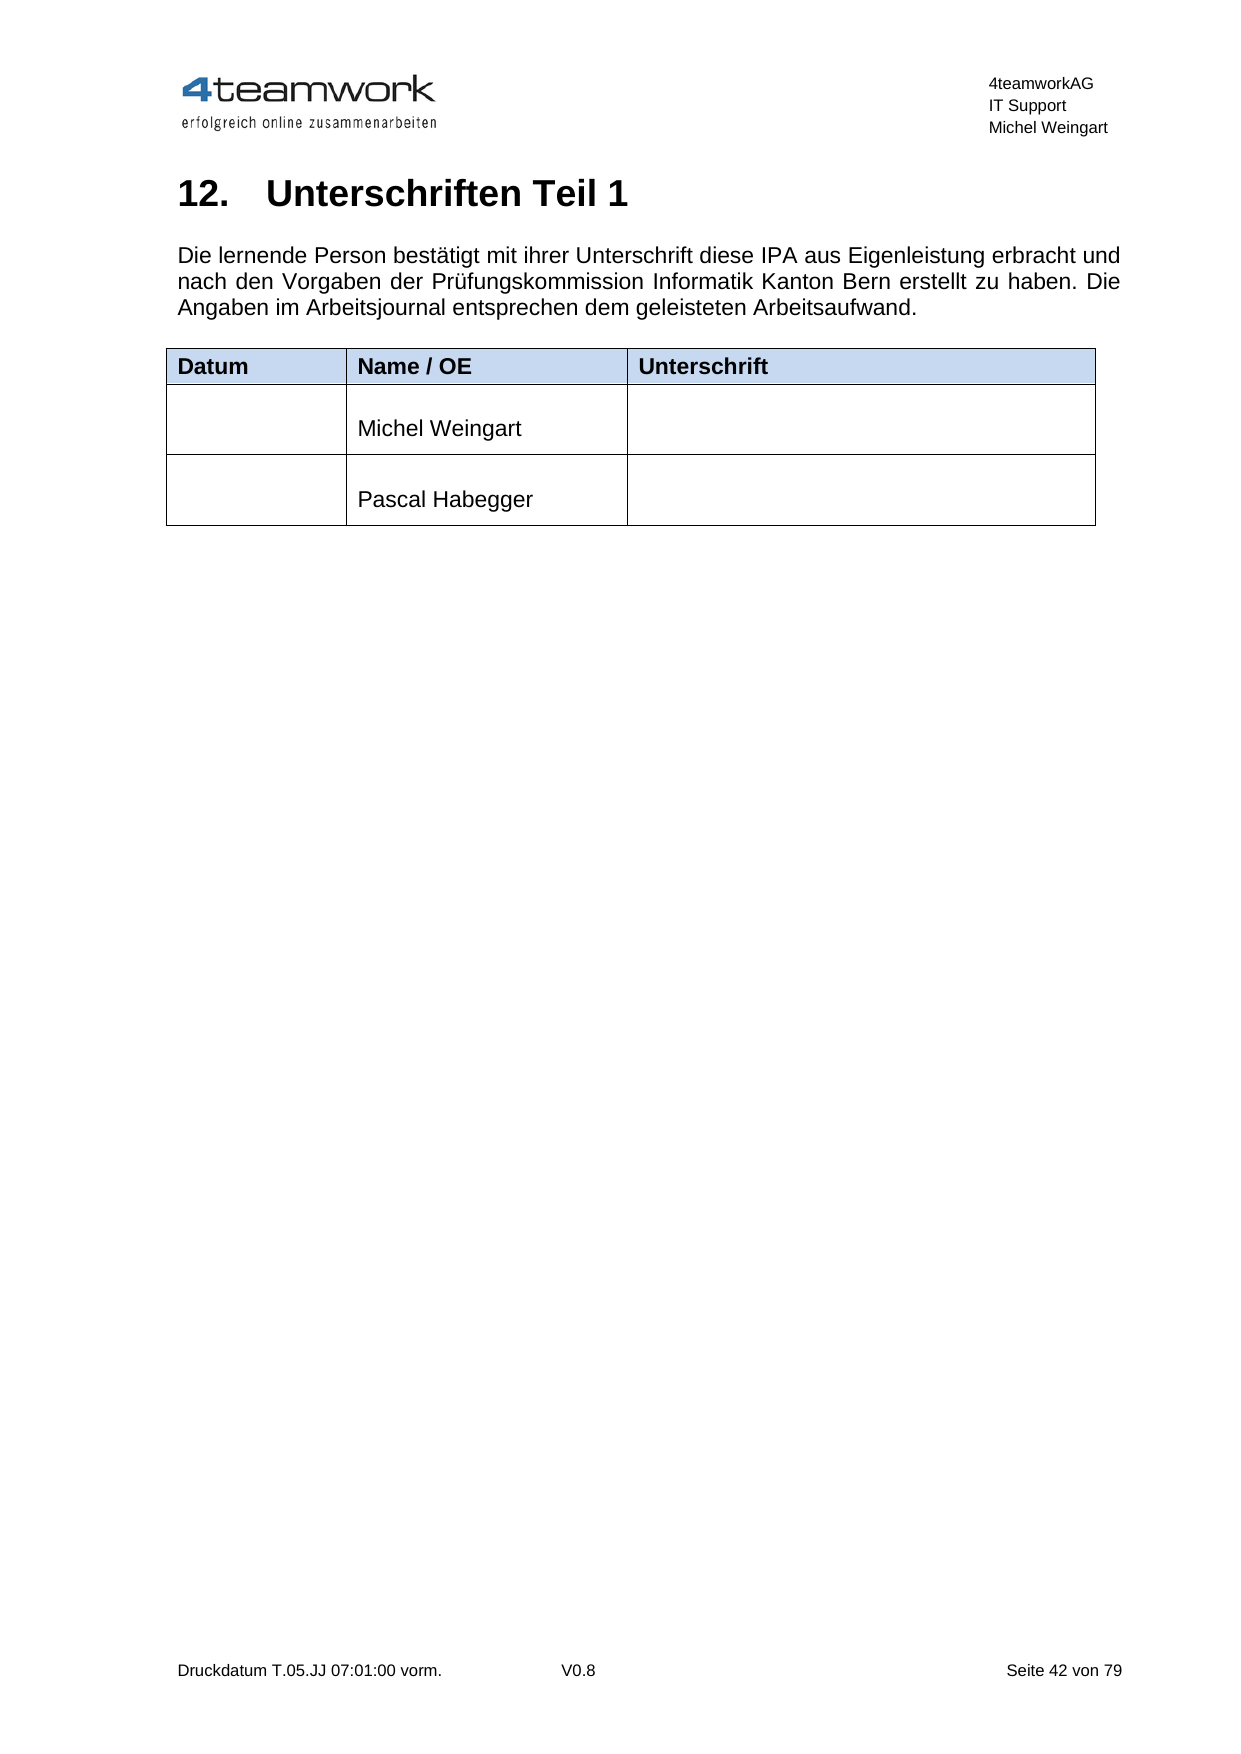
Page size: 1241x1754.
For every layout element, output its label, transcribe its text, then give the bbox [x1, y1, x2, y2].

table_cell [628, 385, 1095, 454]
table_cell [628, 455, 1095, 525]
table_cell [167, 385, 346, 454]
picture [177, 69, 440, 134]
table_header Name / OE [347, 349, 627, 383]
table_header Unterschrift [628, 349, 1095, 383]
text Die lernende Person bestätigt mit ihrer Unterschrift diese IPA aus Eigenleistung erbracht und nach den Vorgaben der Prüfungskommission Informatik Kanton Bern erstellt zu haben. Die Angaben im Arbeitsjournal entsprechen dem geleisteten Arbeitsaufwand. [177, 242, 1122, 321]
table_cell [167, 455, 346, 525]
table_cell Michel Weingart [347, 385, 627, 454]
table_cell Pascal Habegger [347, 455, 627, 525]
subtitle Unterschriften Teil 1 [177, 171, 1122, 214]
table_header Datum [167, 349, 346, 383]
